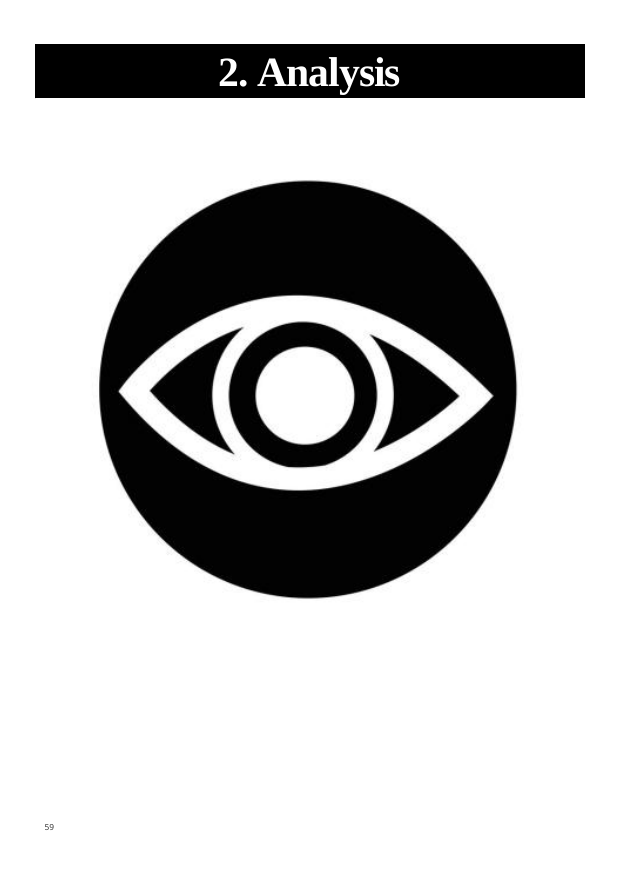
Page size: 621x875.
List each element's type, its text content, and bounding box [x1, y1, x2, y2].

subtitle Analysis [36, 45, 584, 97]
picture [44, 123, 576, 655]
